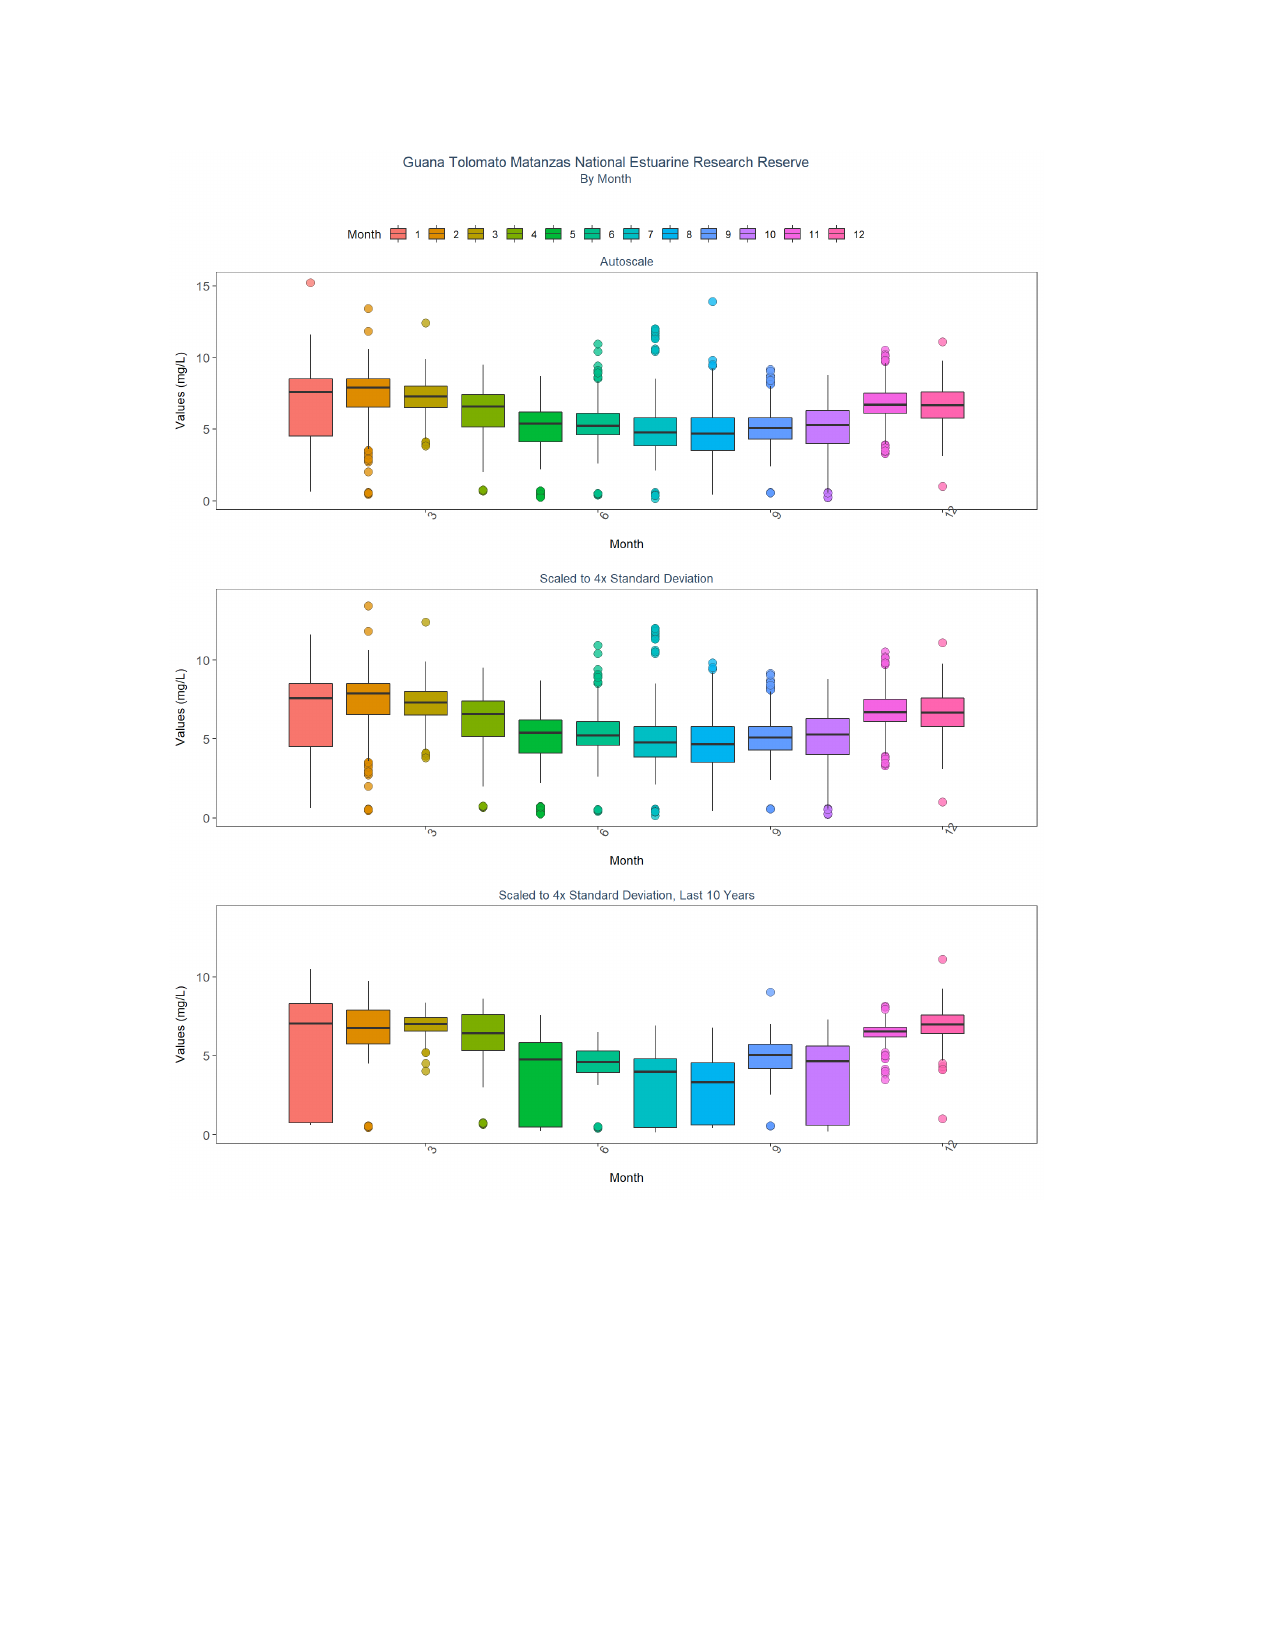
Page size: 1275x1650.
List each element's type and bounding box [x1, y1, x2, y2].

picture [168, 150, 1044, 1200]
